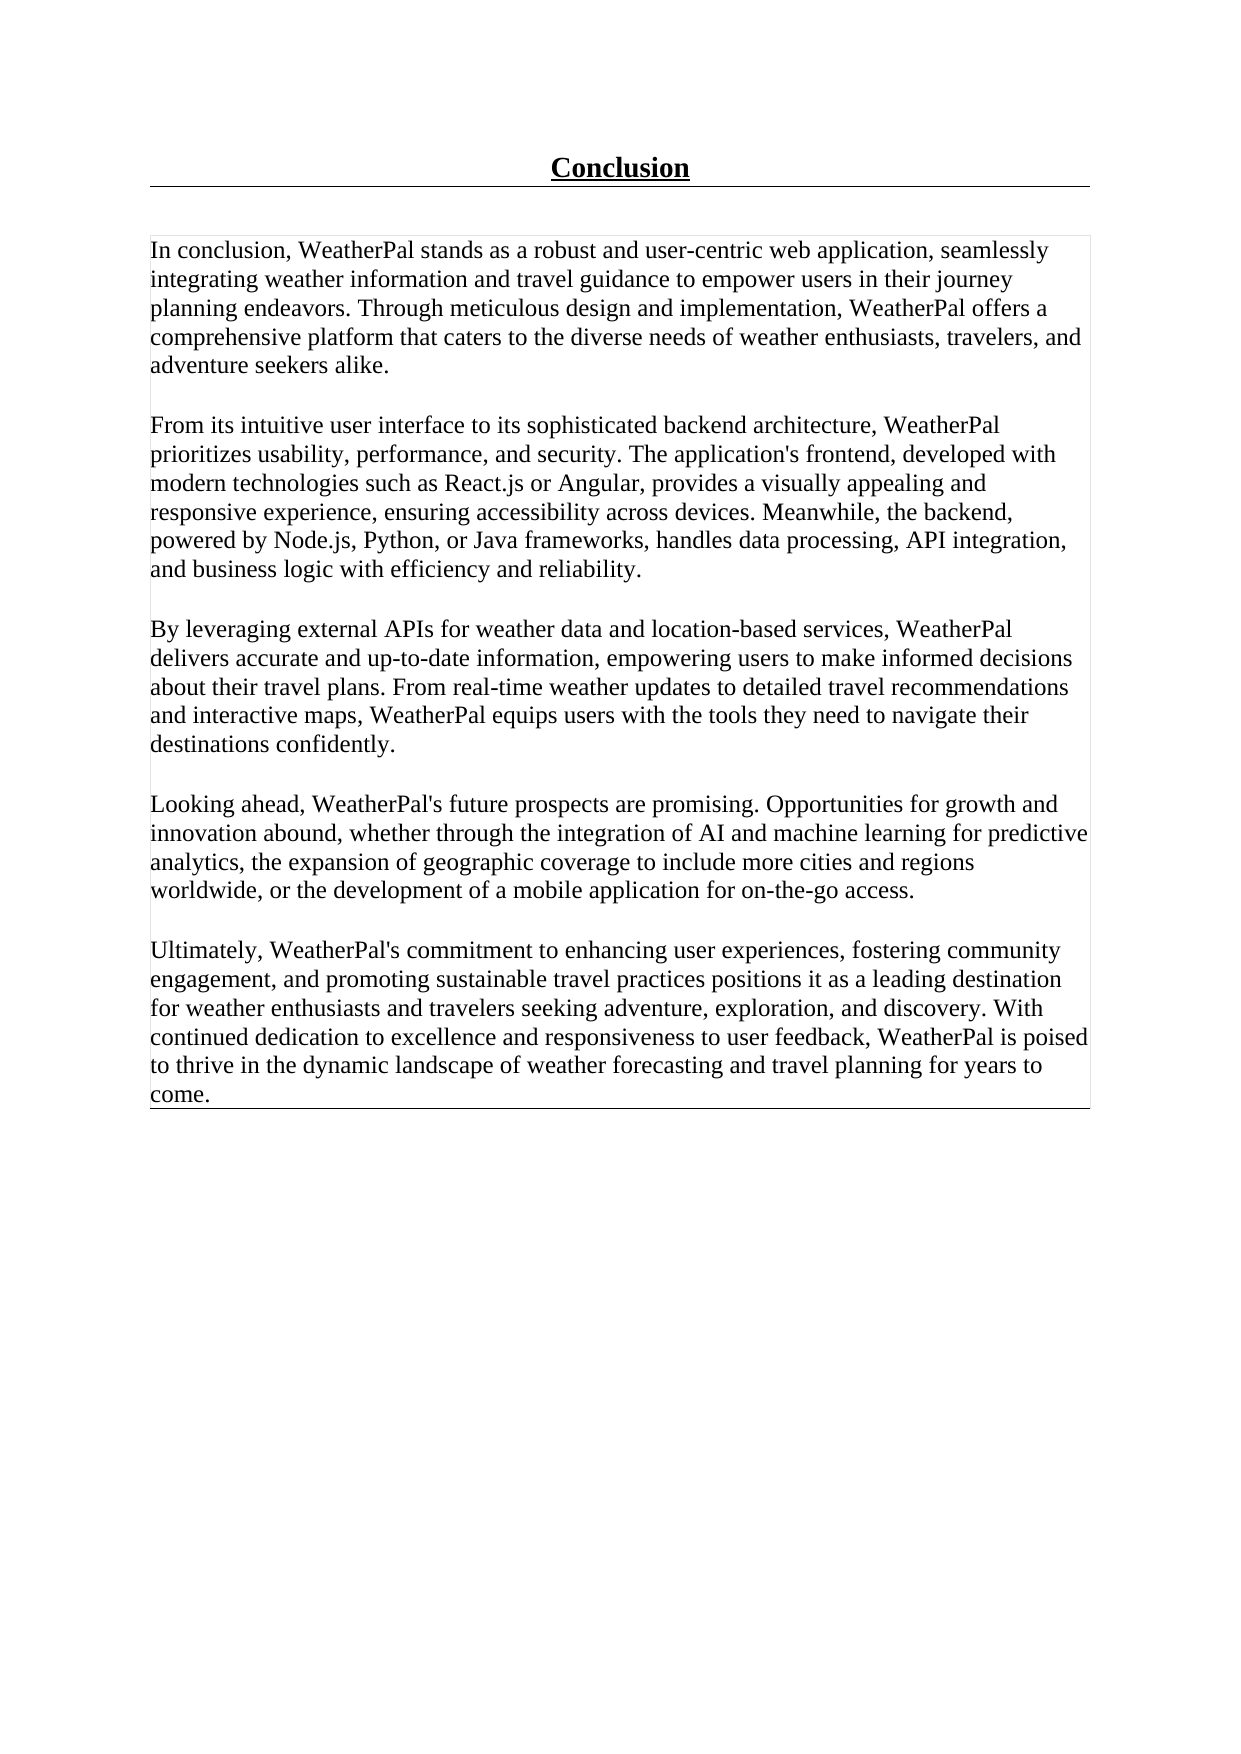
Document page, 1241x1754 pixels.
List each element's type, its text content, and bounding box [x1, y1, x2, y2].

text In conclusion, WeatherPal stands as a robust and user-centric web application, seamlessly integrating weather information and travel guidance to empower users in their journey planning endeavors. Through meticulous design and implementation, WeatherPal offers a comprehensive platform that caters to the diverse needs of weather enthusiasts, travelers, and adventure seekers alike. [151, 236, 1090, 379]
text Looking ahead, WeatherPal's future prospects are promising. Opportunities for growth and innovation abound, whether through the integration of AI and machine learning for predictive analytics, the expansion of geographic coverage to include more cities and regions worldwide, or the development of a mobile application for on-the-go access. [151, 789, 1090, 904]
text Ultimately, WeatherPal's commitment to enhancing user experiences, fostering community engagement, and promoting sustainable travel practices positions it as a leading destination for weather enthusiasts and travelers seeking adventure, exploration, and discovery. With continued dedication to excellence and responsiveness to user feedback, WeatherPal is poised to thrive in the dynamic landscape of weather forecasting and travel planning for years to come. [151, 935, 1090, 1108]
text By leveraging external APIs for weather data and location-based services, WeatherPal delivers accurate and up-to-date information, empowering users to make informed decisions about their travel plans. From real-time weather updates to detailed travel recommendations and interactive maps, WeatherPal equips users with the tools they need to navigate their destinations confidently. [151, 614, 1090, 758]
text Conclusion [150, 150, 1090, 186]
text From its intuitive user interface to its sophisticated backend architecture, WeatherPal prioritizes usability, performance, and security. The application's frontend, developed with modern technologies such as React.js or Angular, provides a visually appealing and responsive experience, ensuring accessibility across devices. Meanwhile, the backend, powered by Node.js, Python, or Java frameworks, handles data processing, API integration, and business logic with efficiency and reliability. [151, 410, 1090, 583]
